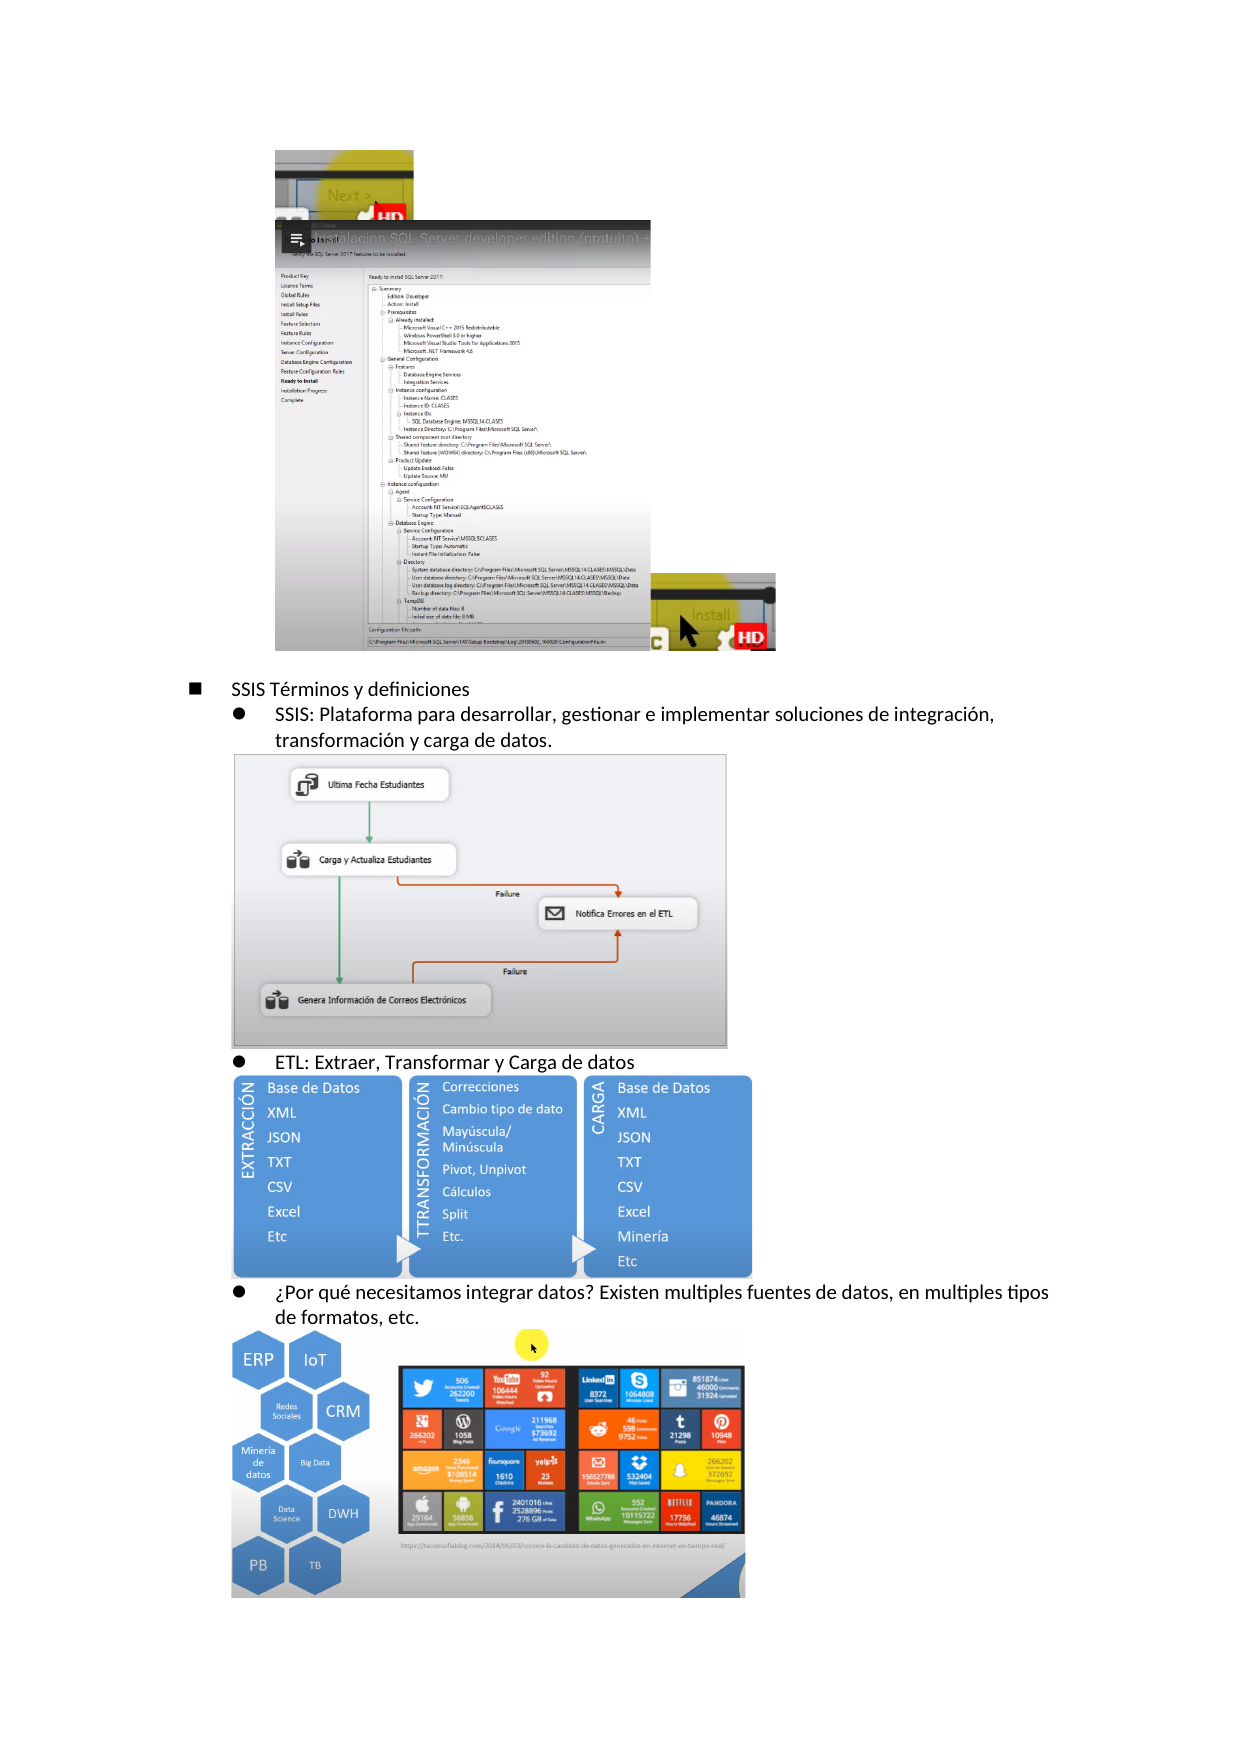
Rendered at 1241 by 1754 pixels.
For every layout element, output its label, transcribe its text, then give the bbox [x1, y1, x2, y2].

list ETL: Extraer, Transformar y Carga de datos [231, 1049, 1053, 1074]
list SSIS Términos y definiciones [187, 676, 1053, 701]
picture [231, 1329, 746, 1598]
picture [275, 150, 776, 651]
picture [231, 752, 728, 1049]
list SSIS: Plataforma para desarrollar, gestionar e implementar soluciones de integración, transformación y carga de datos. [231, 701, 1053, 752]
list ¿Por qué necesitamos integrar datos? Existen multiples fuentes de datos, en multiples tipos de formatos, etc. [231, 1279, 1053, 1330]
picture [231, 1074, 753, 1279]
